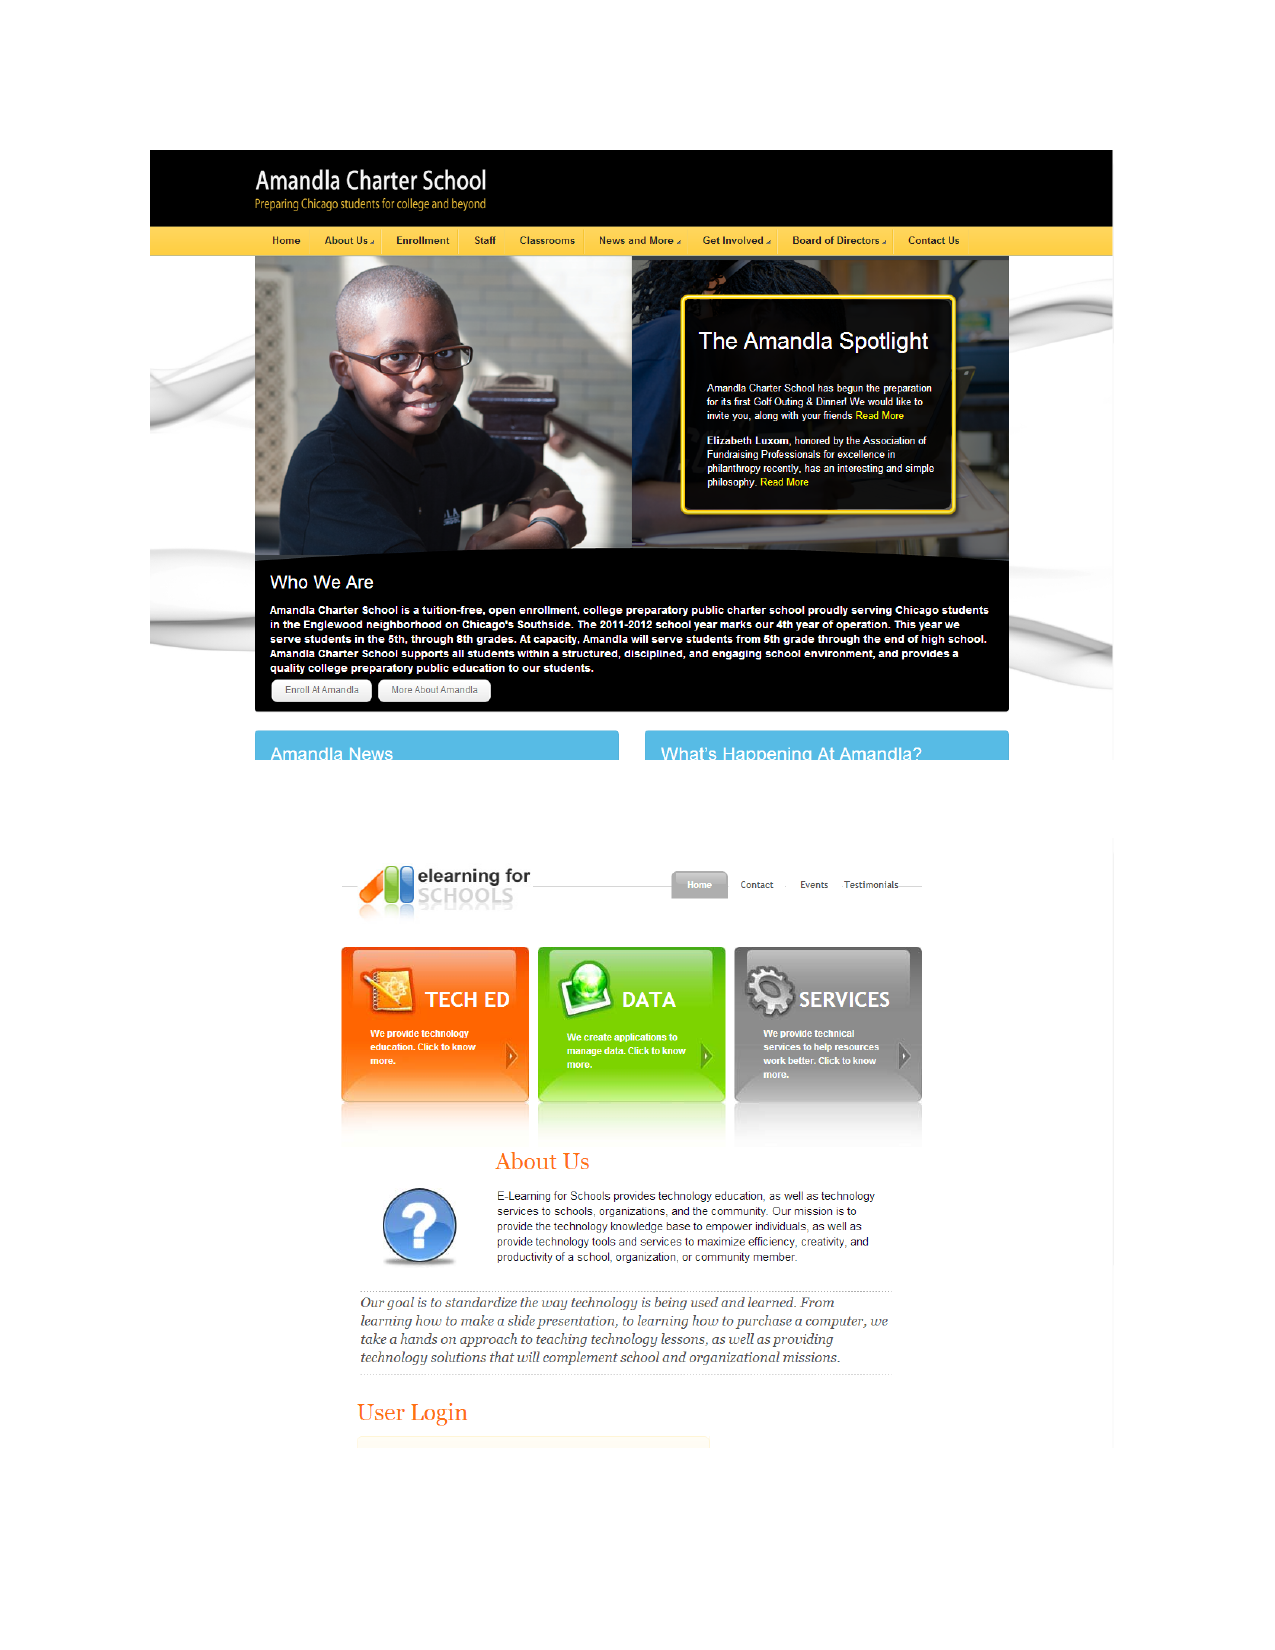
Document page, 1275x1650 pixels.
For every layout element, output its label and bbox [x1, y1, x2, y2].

picture [150, 838, 1114, 1448]
picture [150, 150, 1114, 760]
